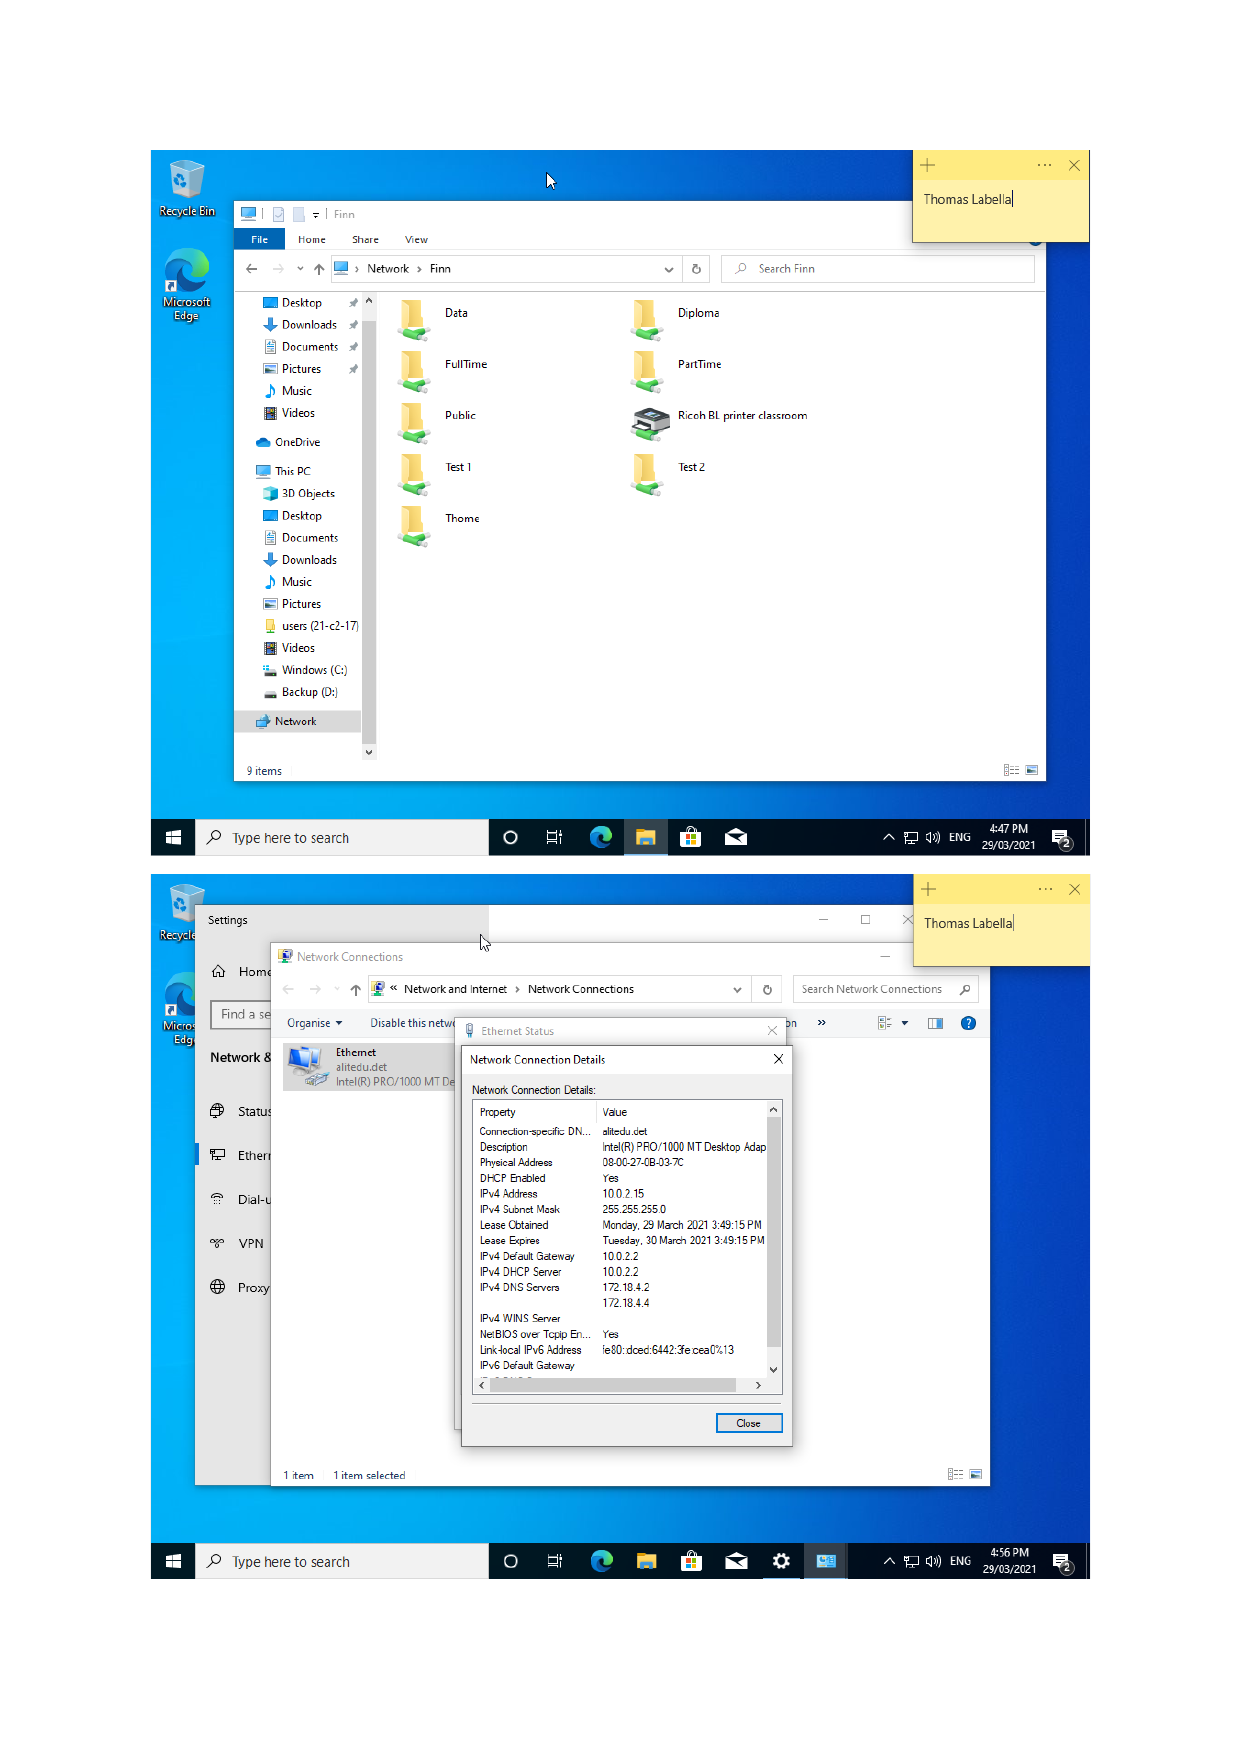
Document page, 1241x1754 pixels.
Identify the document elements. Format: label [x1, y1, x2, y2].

picture [164, 1022, 178, 1029]
picture [166, 249, 208, 291]
picture [164, 298, 178, 305]
picture [179, 207, 195, 214]
picture [150, 874, 1091, 1579]
picture [150, 205, 173, 214]
picture [200, 207, 214, 214]
picture [195, 299, 208, 305]
picture [150, 150, 1091, 856]
picture [181, 312, 196, 320]
picture [150, 929, 170, 938]
